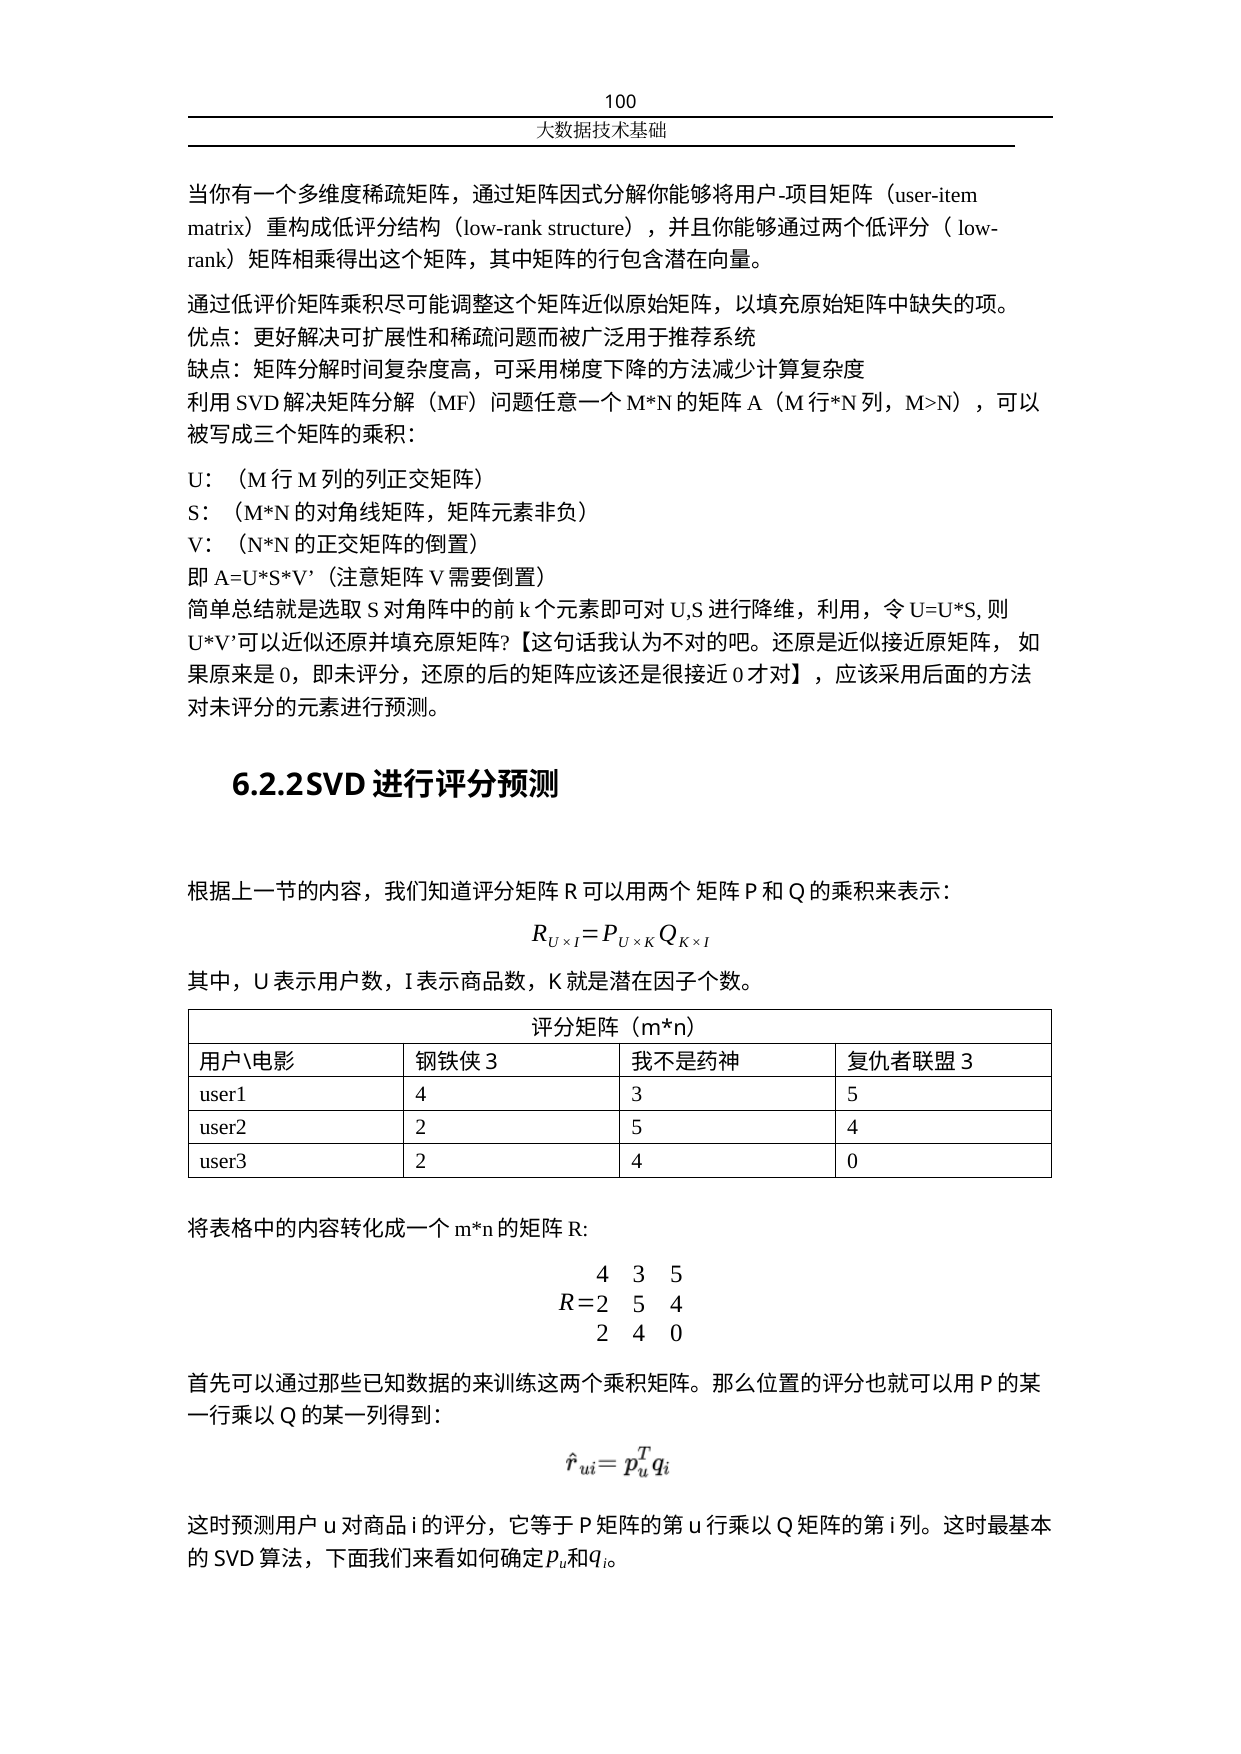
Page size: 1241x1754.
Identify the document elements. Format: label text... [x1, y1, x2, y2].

text 简单总结就是选取S对角阵中的前k个元素即可对U,S进行降维，利用，令U=U*S, 则U*V’可以近似还原并填充原矩阵?【这句话我认为不对的吧。还原是近似接近原矩阵， 如果原来是0，即未评分，还原的后的矩阵应该还是很接近0才对】，应该采用后面的方法对未评分的元素进行预测。 [187, 592, 1053, 722]
subtitle SVD进行评分预测 [232, 749, 1053, 814]
text 优点：更好解决可扩展性和稀疏问题而被广泛用于推荐系统 [187, 319, 1053, 352]
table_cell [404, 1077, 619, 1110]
text 利用SVD解决矩阵分解（MF）问题任意一个M*N的矩阵A（M行*N列，M>N），可以被写成三个矩阵的乘积： [187, 384, 1053, 449]
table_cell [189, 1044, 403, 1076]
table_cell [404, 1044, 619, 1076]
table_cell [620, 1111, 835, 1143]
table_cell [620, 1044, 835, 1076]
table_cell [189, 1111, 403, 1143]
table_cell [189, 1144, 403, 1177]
text 根据上一节的内容，我们知道评分矩阵R可以用两个 矩阵P和Q的乘积来表示： [187, 874, 1053, 907]
list 即A=U*S*V’（注意矩阵V需要倒置） [187, 559, 1053, 592]
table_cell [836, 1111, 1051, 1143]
list U：（M行M列的列正交矩阵） [187, 462, 1053, 494]
text 将表格中的内容转化成一个m*n的矩阵R: [187, 1210, 1053, 1243]
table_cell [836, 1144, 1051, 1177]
text 缺点：矩阵分解时间复杂度高，可采用梯度下降的方法减少计算复杂度 [187, 352, 1053, 384]
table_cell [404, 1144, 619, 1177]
list V：（N*N的正交矩阵的倒置） [187, 527, 1053, 559]
text 首先可以通过那些已知数据的来训练这两个乘积矩阵。那么位置的评分也就可以用P的某一行乘以Q的某一列得到： [187, 1365, 1053, 1430]
text 当你有一个多维度稀疏矩阵，通过矩阵因式分解你能够将用户-项目矩阵（user-item matrix）重构成低评分结构（low-rank structure），并且你能够通过两个低评分（ low-rank）矩阵相乘得出这个矩阵，其中矩阵的行包含潜在向量。 [187, 177, 1053, 274]
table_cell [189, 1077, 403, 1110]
text 其中，U表示用户数，I表示商品数，K就是潜在因子个数。 [187, 964, 1053, 997]
list S：（M*N的对角线矩阵，矩阵元素非负） [187, 494, 1053, 527]
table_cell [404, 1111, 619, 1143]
text 这时预测用户u对商品i的评分，它等于P矩阵的第u行乘以Q矩阵的第i列。这时最基本的SVD算法，下面我们来看如何确定和。 [187, 1508, 1053, 1573]
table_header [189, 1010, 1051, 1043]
picture [566, 1442, 675, 1481]
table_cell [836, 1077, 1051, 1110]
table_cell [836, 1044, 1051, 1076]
text 通过低评价矩阵乘积尽可能调整这个矩阵近似原始矩阵，以填充原始矩阵中缺失的项。 [187, 287, 1053, 319]
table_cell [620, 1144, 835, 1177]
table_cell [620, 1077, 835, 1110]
